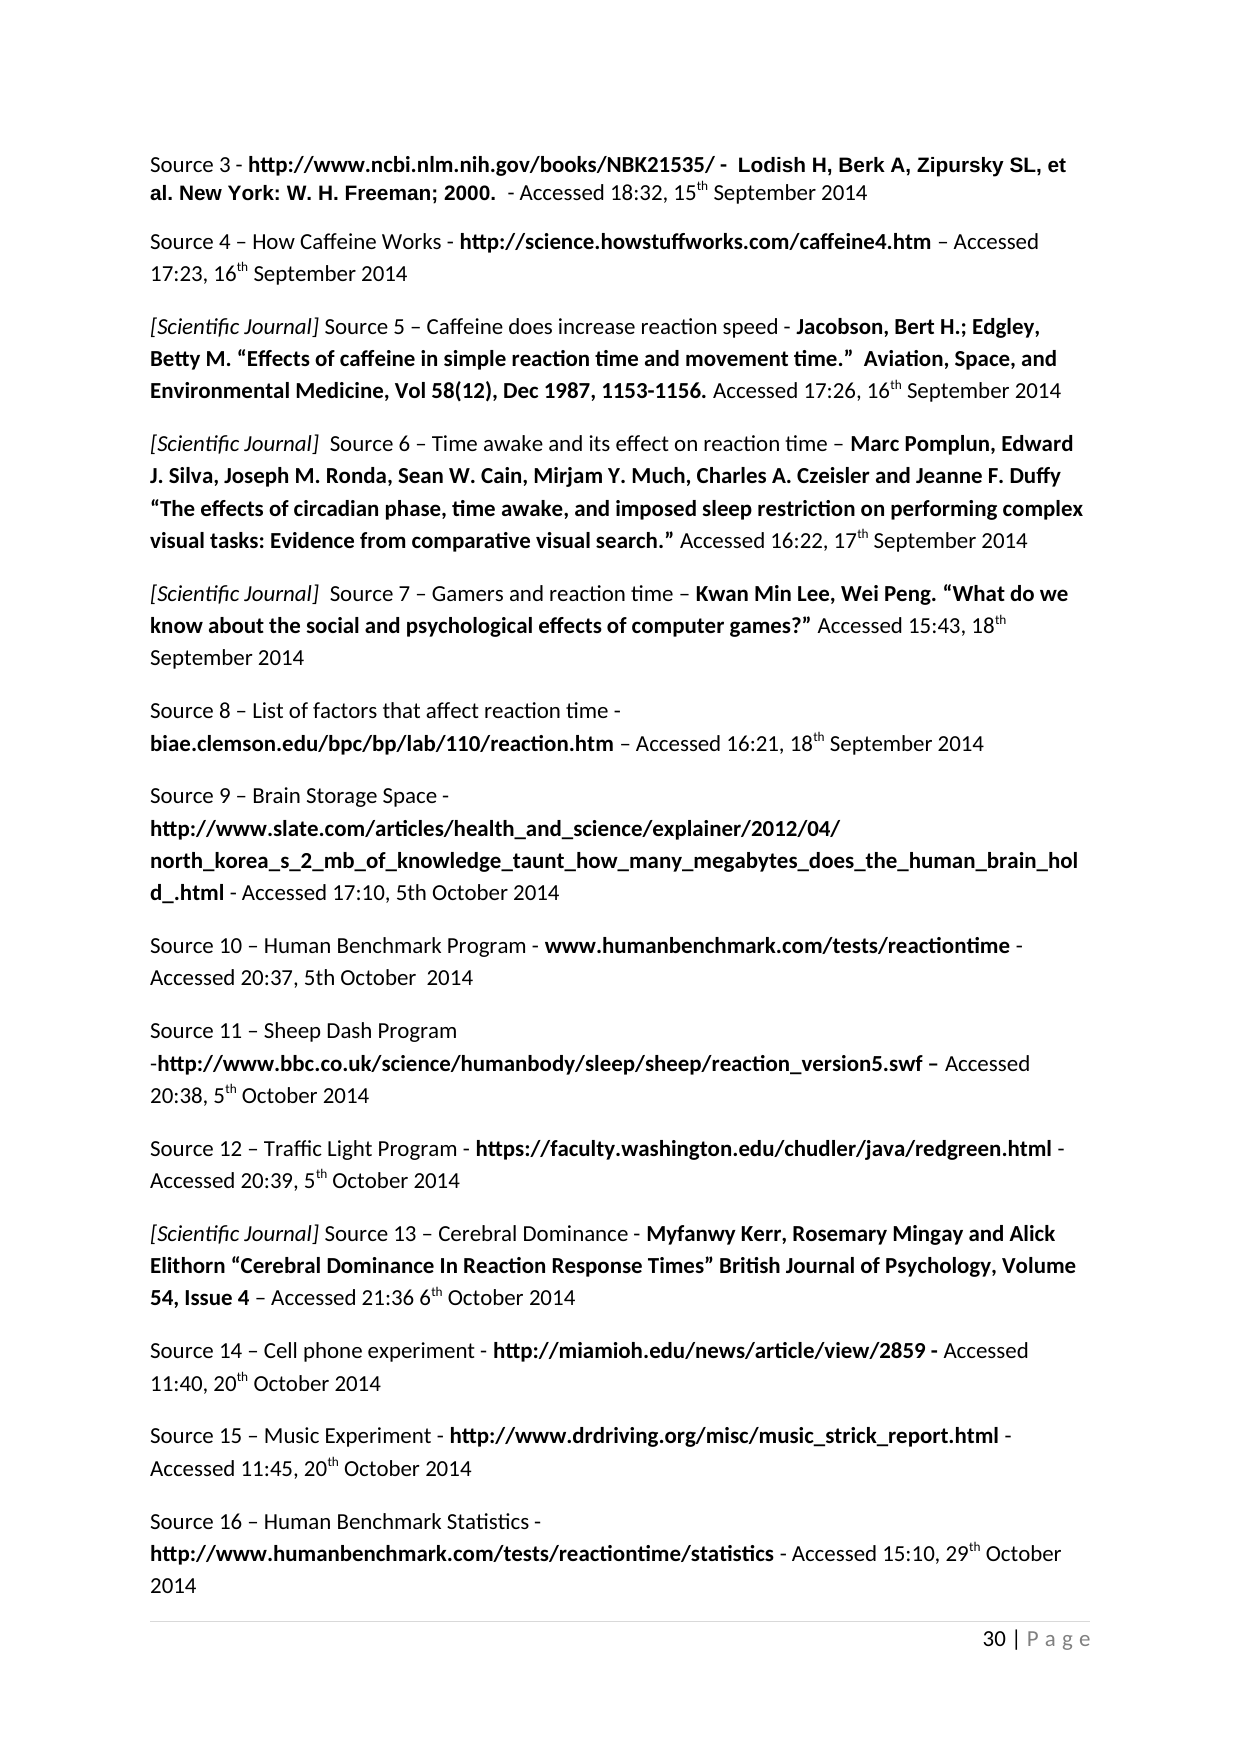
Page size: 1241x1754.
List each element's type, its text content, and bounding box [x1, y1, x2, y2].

text Source 3 - http://www.ncbi.nlm.nih.gov/books/NBK21535/ - Lodish H, Berk A, Zipursky SL, et al. New York: W. H. Freeman; 2000. - Accessed 18:32, 15th September 2014 [150, 150, 1090, 206]
text Source 9 – Brain Storage Space - http://www.slate.com/articles/health_and_science/explainer/2012/04/north_korea_s_2_mb_of_knowledge_taunt_how_many_megabytes_does_the_human_brain_hold_.html - Accessed 17:10, 5th October 2014 [150, 782, 1090, 906]
text Source 4 – How Caffeine Works - http://science.howstuffworks.com/caffeine4.htm – Accessed 17:23, 16th September 2014 [150, 227, 1090, 287]
text [Scientific Journal] Source 7 – Gamers and reaction time – Kwan Min Lee, Wei Peng. “What do we know about the social and psychological effects of computer games?” Accessed 15:43, 18th September 2014 [150, 579, 1090, 671]
text Source 14 – Cell phone experiment - http://miamioh.edu/news/article/view/2859 - Accessed 11:40, 20th October 2014 [150, 1336, 1090, 1397]
text Source 16 – Human Benchmark Statistics - http://www.humanbenchmark.com/tests/reactiontime/statistics - Accessed 15:10, 29th October 2014 [150, 1507, 1090, 1599]
text Source 15 – Music Experiment - http://www.drdriving.org/misc/music_strick_report.html - Accessed 11:45, 20th October 2014 [150, 1422, 1090, 1482]
text [Scientific Journal] Source 6 – Time awake and its effect on reaction time – Marc Pomplun, Edward J. Silva, Joseph M. Ronda, Sean W. Cain, Mirjam Y. Much, Charles A. Czeisler and Jeanne F. Duffy “The effects of circadian phase, time awake, and imposed sleep restriction on performing complex visual tasks: Evidence from comparative visual search.” Accessed 16:22, 17th September 2014 [150, 429, 1090, 554]
text [Scientific Journal] Source 5 – Caffeine does increase reaction speed - Jacobson, Bert H.; Edgley, Betty M. “Effects of caffeine in simple reaction time and movement time.” Aviation, Space, and Environmental Medicine, Vol 58(12), Dec 1987, 1153-1156. Accessed 17:26, 16th September 2014 [150, 312, 1090, 404]
text Source 11 – Sheep Dash Program -http://www.bbc.co.uk/science/humanbody/sleep/sheep/reaction_version5.swf – Accessed 20:38, 5th October 2014 [150, 1016, 1090, 1109]
text Source 12 – Traffic Light Program - https://faculty.washington.edu/chudler/java/redgreen.html - Accessed 20:39, 5th October 2014 [150, 1134, 1090, 1194]
text Source 10 – Human Benchmark Program - www.humanbenchmark.com/tests/reactiontime - Accessed 20:37, 5th October 2014 [150, 931, 1090, 991]
text Source 8 – List of factors that affect reaction time - biae.clemson.edu/bpc/bp/lab/110/reaction.htm – Accessed 16:21, 18th September 2014 [150, 696, 1090, 757]
text [Scientific Journal] Source 13 – Cerebral Dominance - Myfanwy Kerr, Rosemary Mingay and Alick Elithorn “Cerebral Dominance In Reaction Response Times” British Journal of Psychology, Volume 54, Issue 4 – Accessed 21:36 6th October 2014 [150, 1219, 1090, 1311]
